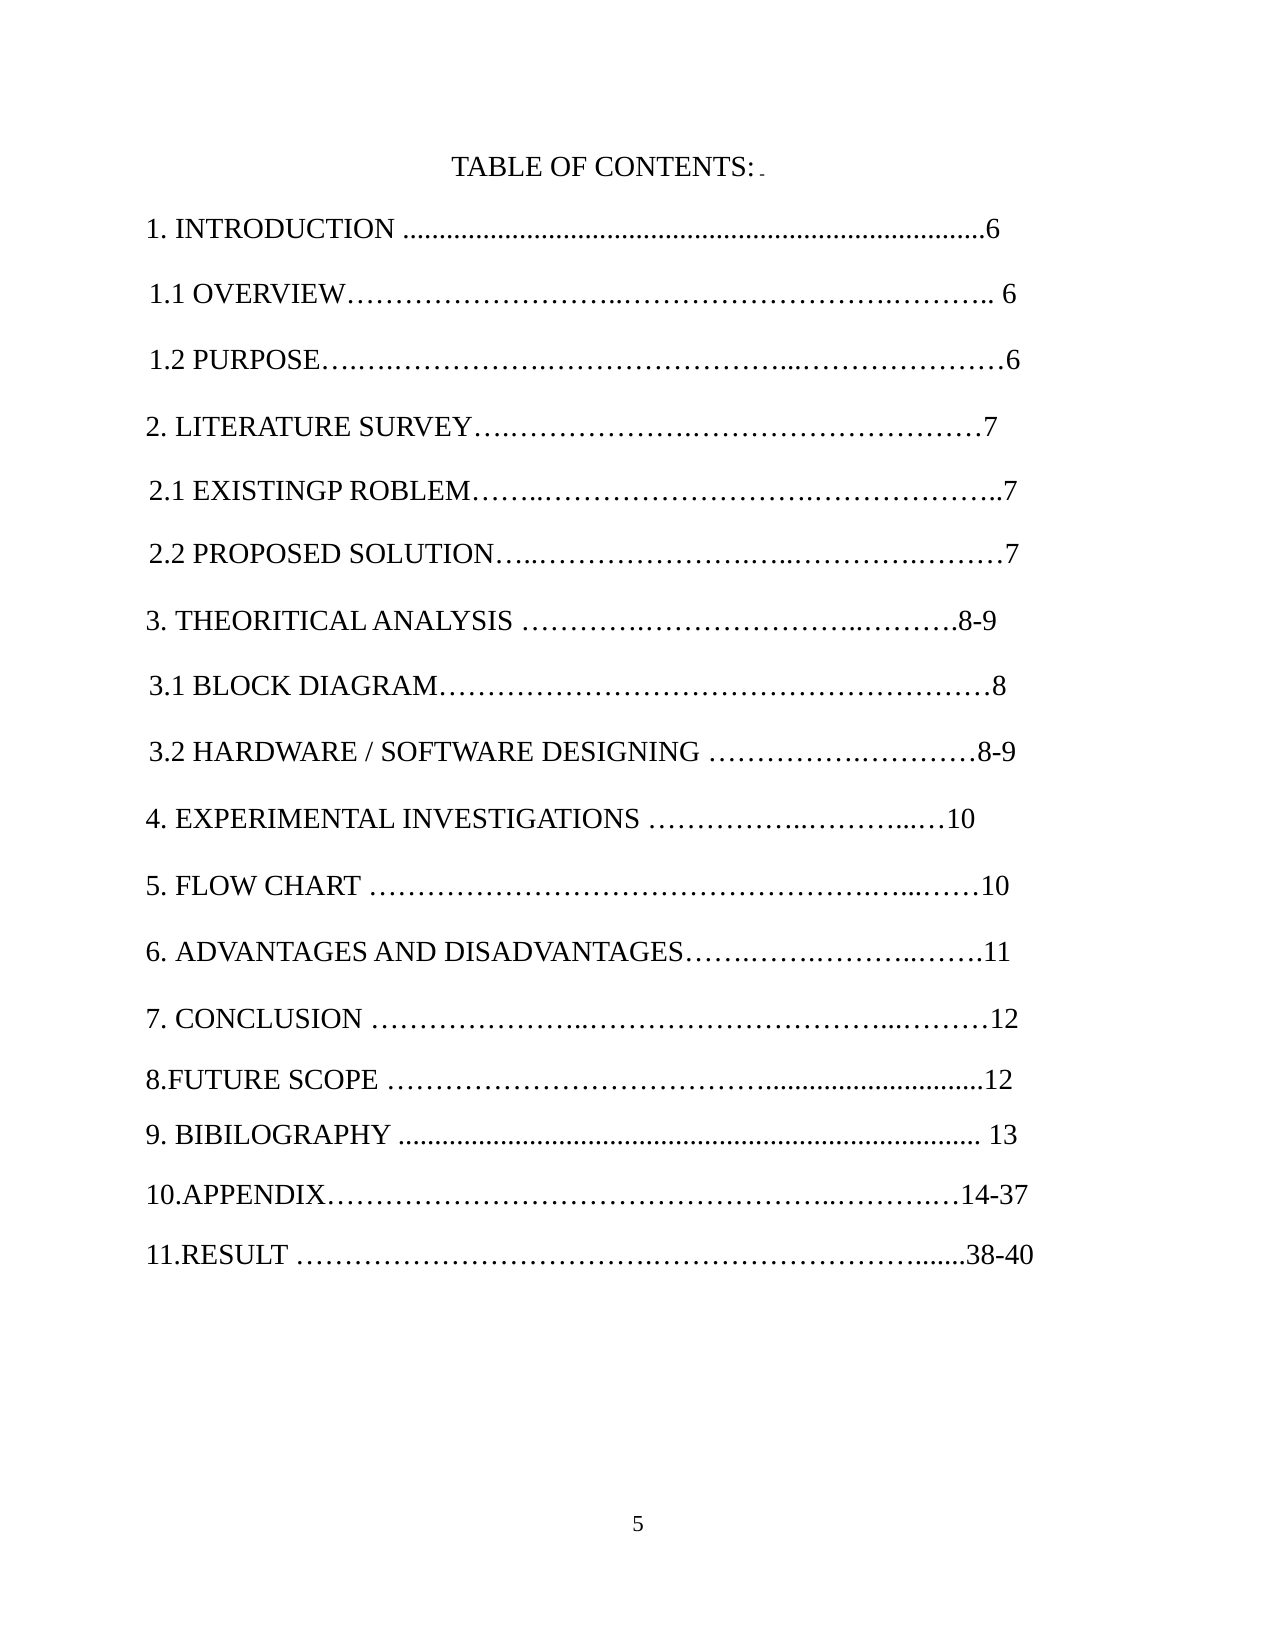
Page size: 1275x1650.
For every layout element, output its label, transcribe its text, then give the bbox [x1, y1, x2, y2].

list BLOCK DIAGRAM…………………………………………………8 [149, 668, 1144, 702]
list FLOW CHART …………………………………………….…...……10 [145, 868, 1209, 901]
list INTRODUCTION ................................................................................6 [145, 211, 1209, 244]
list LITERATURE SURVEY….……………….…………………………7 [145, 409, 1209, 443]
list EXPERIMENTAL INVESTIGATIONS ……………..………...…10 [145, 801, 1209, 834]
list ADVANTAGES AND DISADVANTAGES…….…….………..…….11 [145, 934, 1209, 967]
text TABLE OF CONTENTS: - [145, 149, 1209, 183]
text 10.APPENDIX……………………………………………..……….…14-37 [145, 1177, 1209, 1210]
list EXISTINGP ROBLEM……..……………………….………………..7 [149, 473, 1144, 506]
list PURPOSE….….…………….……………………...…………………6 [149, 342, 1144, 376]
list CONCLUSION …………………..…………………………...………12 [145, 1002, 1209, 1035]
text 9. BIBILOGRAPHY ................................................................................ 13 [145, 1117, 1209, 1150]
text 8.FUTURE SCOPE …………………………………..............................12 [145, 1062, 1209, 1096]
list THEORITICAL ANALYSIS ………….…………………..……….8-9 [145, 603, 1209, 636]
text 11.RESULT ……………………………….……………………….......38-40 [145, 1237, 1209, 1271]
list OVERVIEW………………………..……………………….……….. 6 [149, 276, 1144, 309]
list PROPOSED SOLUTION…..………………….…..………….………7 [149, 536, 1144, 569]
list HARDWARE / SOFTWARE DESIGNING …………….…………8-9 [149, 734, 1144, 768]
